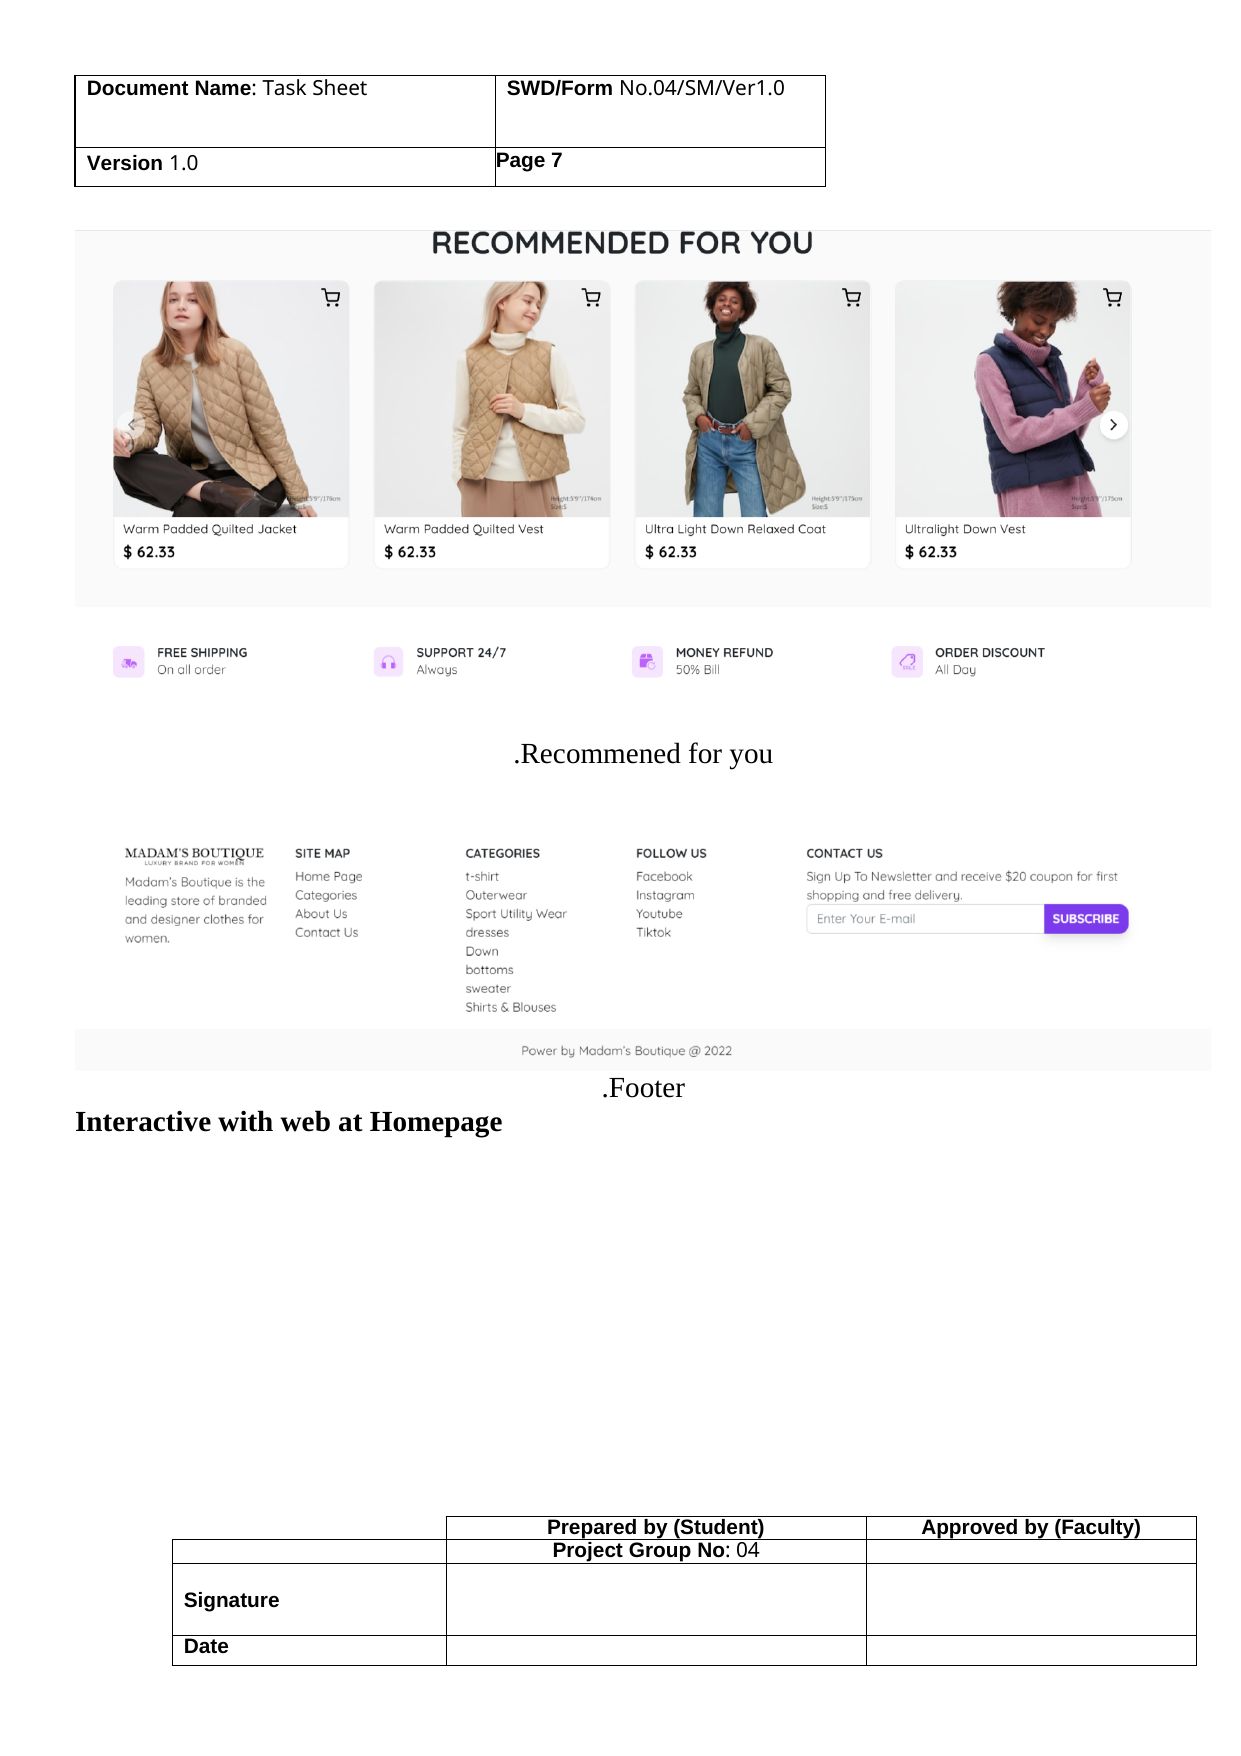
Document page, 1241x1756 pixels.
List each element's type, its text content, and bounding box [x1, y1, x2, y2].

text Interactive with web at Homepage [75, 1104, 1211, 1138]
picture [75, 803, 1212, 1071]
text .Recommened for you [75, 736, 1211, 769]
text .Footer [75, 1071, 1211, 1104]
picture [75, 230, 1212, 703]
